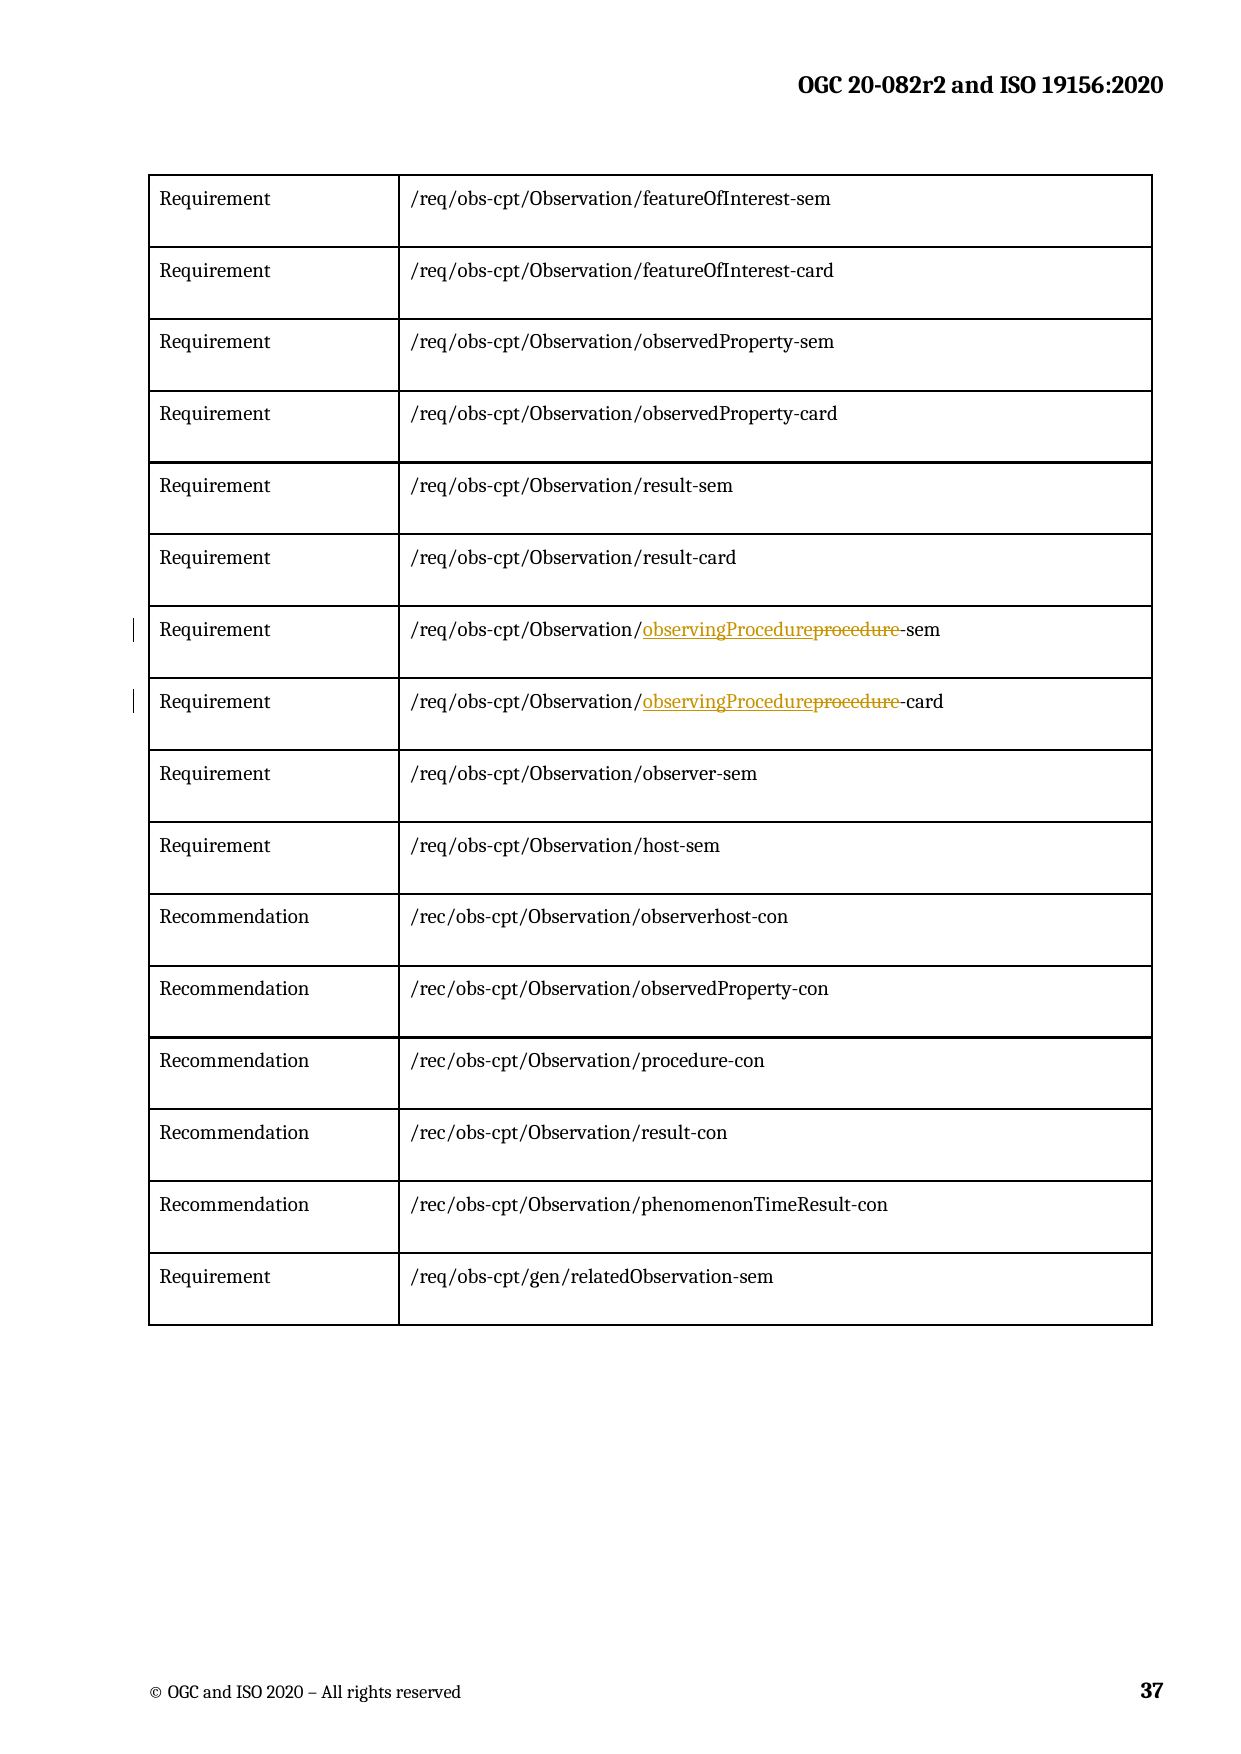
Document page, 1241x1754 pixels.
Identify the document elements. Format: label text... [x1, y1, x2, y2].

table_cell Requirement [150, 464, 398, 533]
table_cell Requirement [150, 679, 398, 749]
table_cell Requirement [150, 823, 398, 893]
table_cell /req/obs-cpt/Observation/-sem [400, 607, 1151, 677]
table_cell Recommendation [150, 967, 398, 1036]
table_cell /rec/obs-cpt/Observation/result-con [400, 1110, 1151, 1180]
table_cell Requirement [150, 1254, 398, 1324]
table_cell Recommendation [150, 895, 398, 964]
table_cell /req/obs-cpt/Observation/featureOfInterest-sem [400, 176, 1151, 246]
table_cell Requirement [150, 535, 398, 605]
table_cell /rec/obs-cpt/Observation/observedProperty-con [400, 967, 1151, 1036]
table_cell /rec/obs-cpt/Observation/procedure-con [400, 1039, 1151, 1108]
table_cell /req/obs-cpt/Observation/observer-sem [400, 751, 1151, 821]
table_cell /req/obs-cpt/Observation/result-card [400, 535, 1151, 605]
table_cell Recommendation [150, 1039, 398, 1108]
table_cell /req/obs-cpt/Observation/result-sem [400, 464, 1151, 533]
table_cell /req/obs-cpt/Observation/observedProperty-sem [400, 320, 1151, 389]
table_cell Requirement [150, 607, 398, 677]
table_cell /req/obs-cpt/Observation/host-sem [400, 823, 1151, 893]
table_cell /req/obs-cpt/Observation/featureOfInterest-card [400, 248, 1151, 318]
table_cell /req/obs-cpt/Observation/-card [400, 679, 1151, 749]
table_cell /req/obs-cpt/Observation/observedProperty-card [400, 392, 1151, 461]
table_cell Requirement [150, 320, 398, 389]
table_cell /rec/obs-cpt/Observation/phenomenonTimeResult-con [400, 1182, 1151, 1252]
table_cell Requirement [150, 176, 398, 246]
table_cell Recommendation [150, 1110, 398, 1180]
table_cell Requirement [150, 392, 398, 461]
table_cell Recommendation [150, 1182, 398, 1252]
table_cell /req/obs-cpt/gen/relatedObservation-sem [400, 1254, 1151, 1324]
table_cell Requirement [150, 751, 398, 821]
table_cell /rec/obs-cpt/Observation/observerhost-con [400, 895, 1151, 964]
table_cell Requirement [150, 248, 398, 318]
